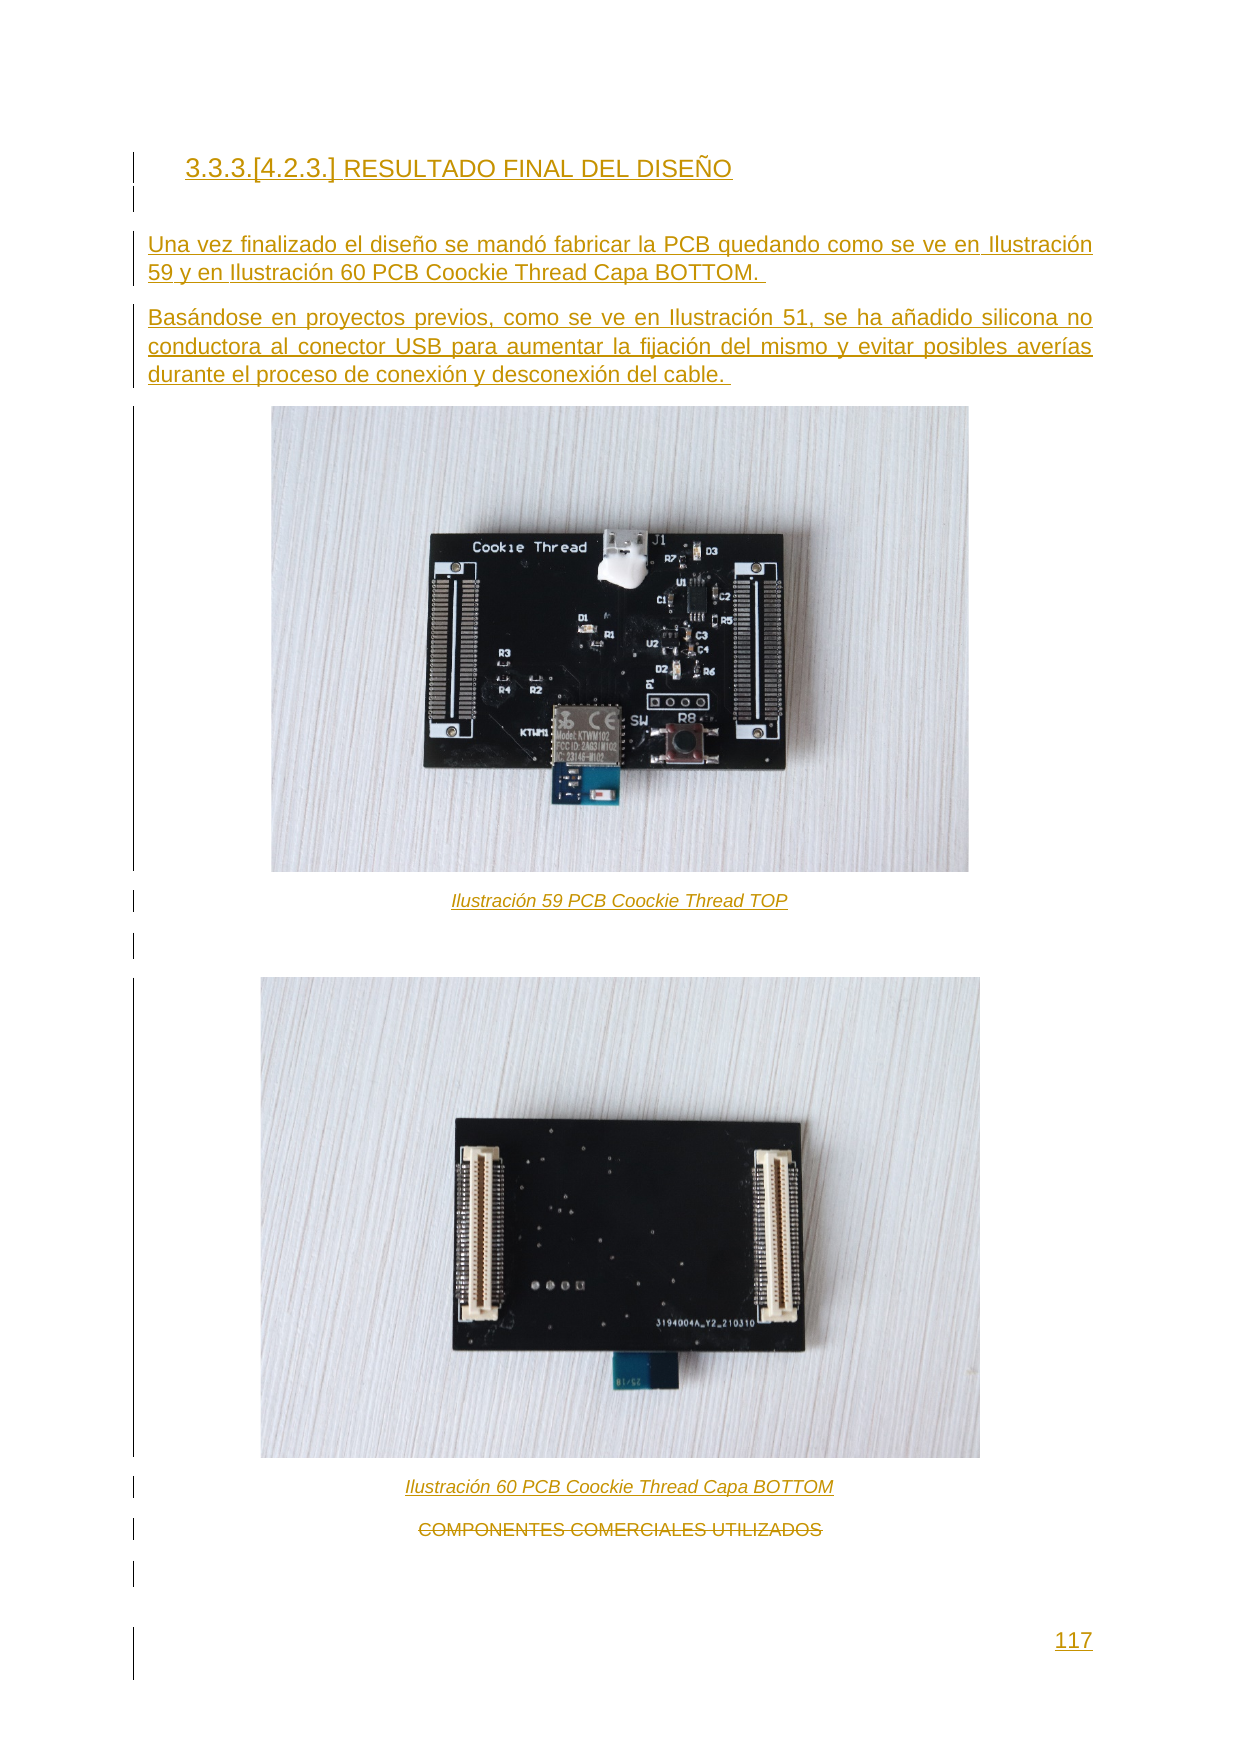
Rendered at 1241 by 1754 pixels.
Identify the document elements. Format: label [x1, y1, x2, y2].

picture [271, 406, 969, 872]
picture [260, 977, 980, 1458]
